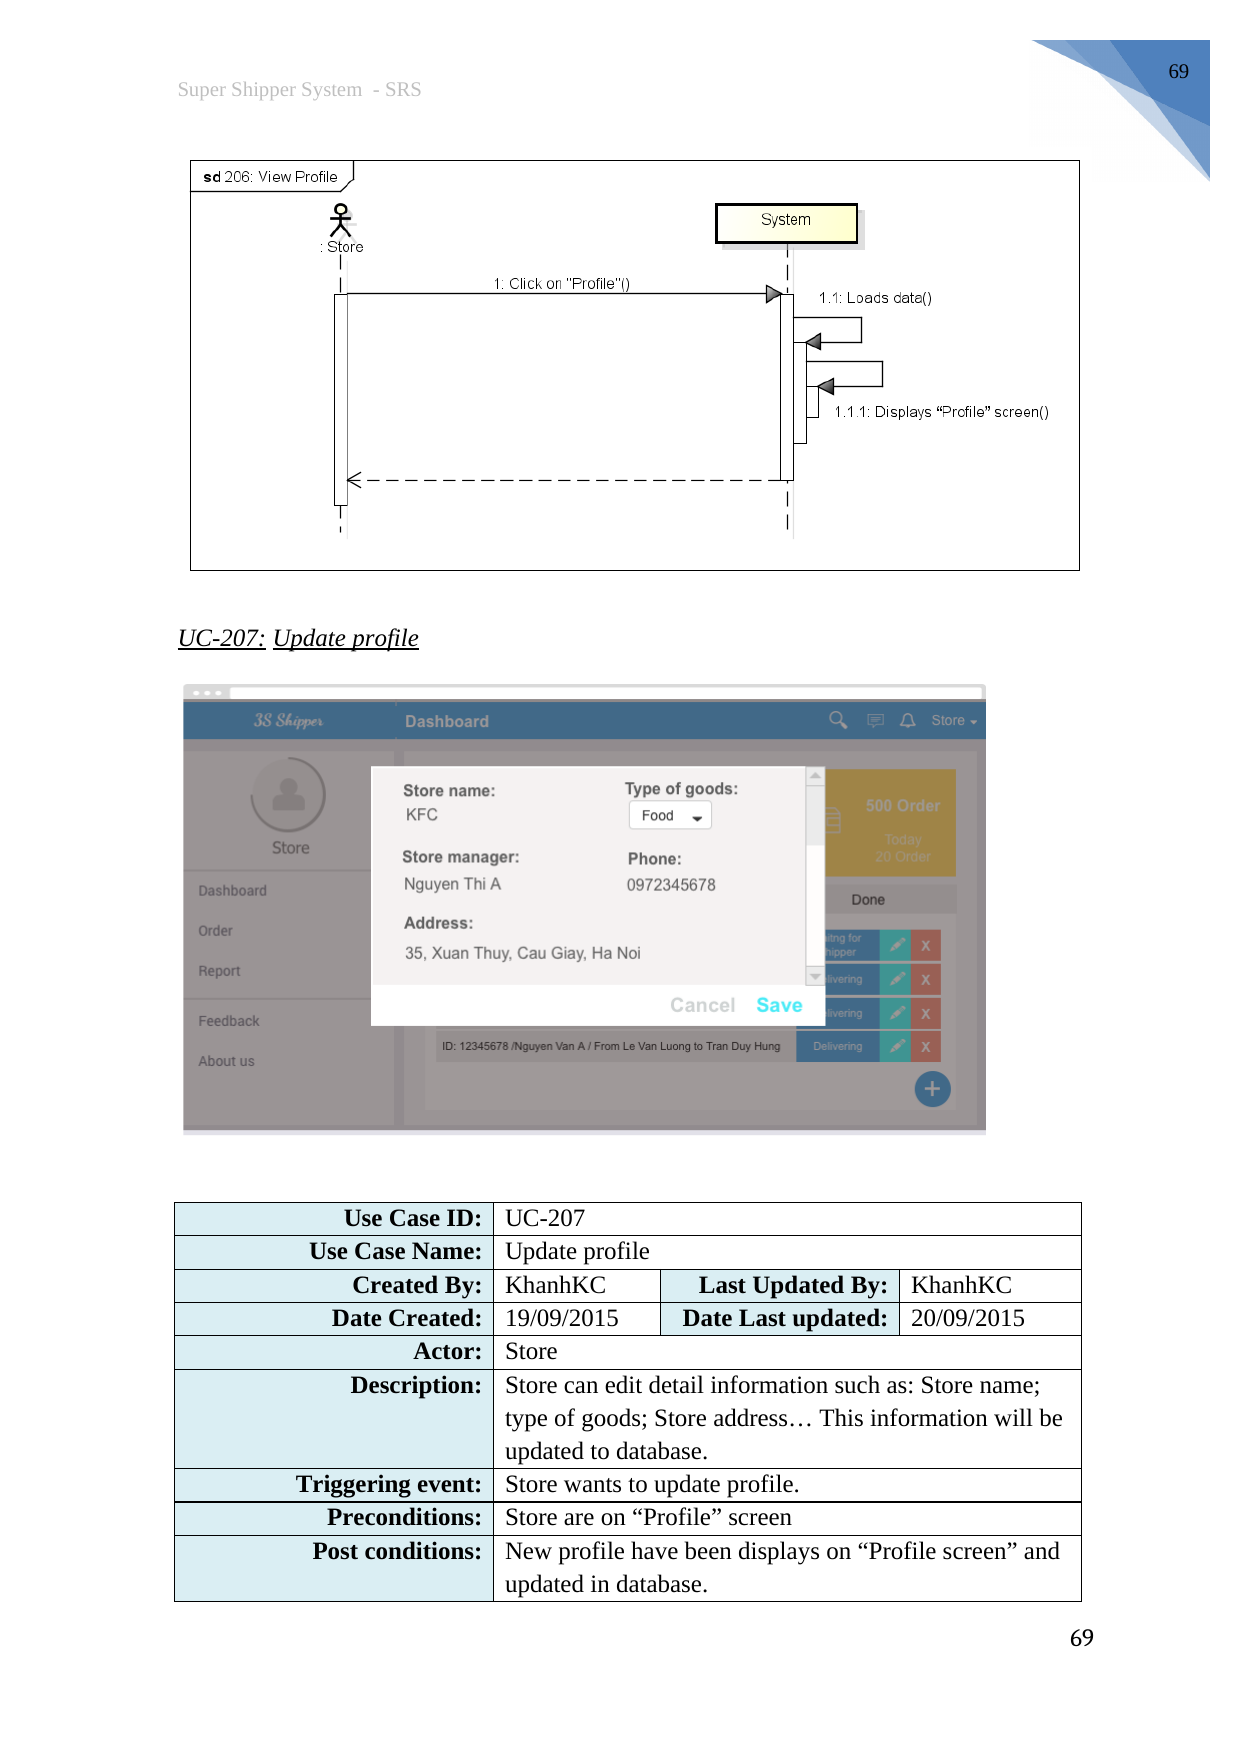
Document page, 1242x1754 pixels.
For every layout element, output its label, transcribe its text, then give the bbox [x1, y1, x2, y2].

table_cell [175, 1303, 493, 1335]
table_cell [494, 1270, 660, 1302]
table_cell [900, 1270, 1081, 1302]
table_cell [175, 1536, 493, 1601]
picture [177, 40, 1210, 582]
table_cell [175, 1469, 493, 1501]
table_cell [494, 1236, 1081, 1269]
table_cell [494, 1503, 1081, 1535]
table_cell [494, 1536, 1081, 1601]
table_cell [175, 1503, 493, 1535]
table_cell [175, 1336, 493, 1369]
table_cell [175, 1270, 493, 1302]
subtitle UC-207: Update profile [177, 623, 1094, 652]
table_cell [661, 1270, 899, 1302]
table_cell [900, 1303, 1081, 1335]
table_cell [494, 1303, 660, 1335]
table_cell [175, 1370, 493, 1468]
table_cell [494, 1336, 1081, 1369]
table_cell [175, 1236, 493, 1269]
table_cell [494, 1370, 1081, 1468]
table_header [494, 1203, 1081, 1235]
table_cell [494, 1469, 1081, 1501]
picture [178, 674, 986, 1148]
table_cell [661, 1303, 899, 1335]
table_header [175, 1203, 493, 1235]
